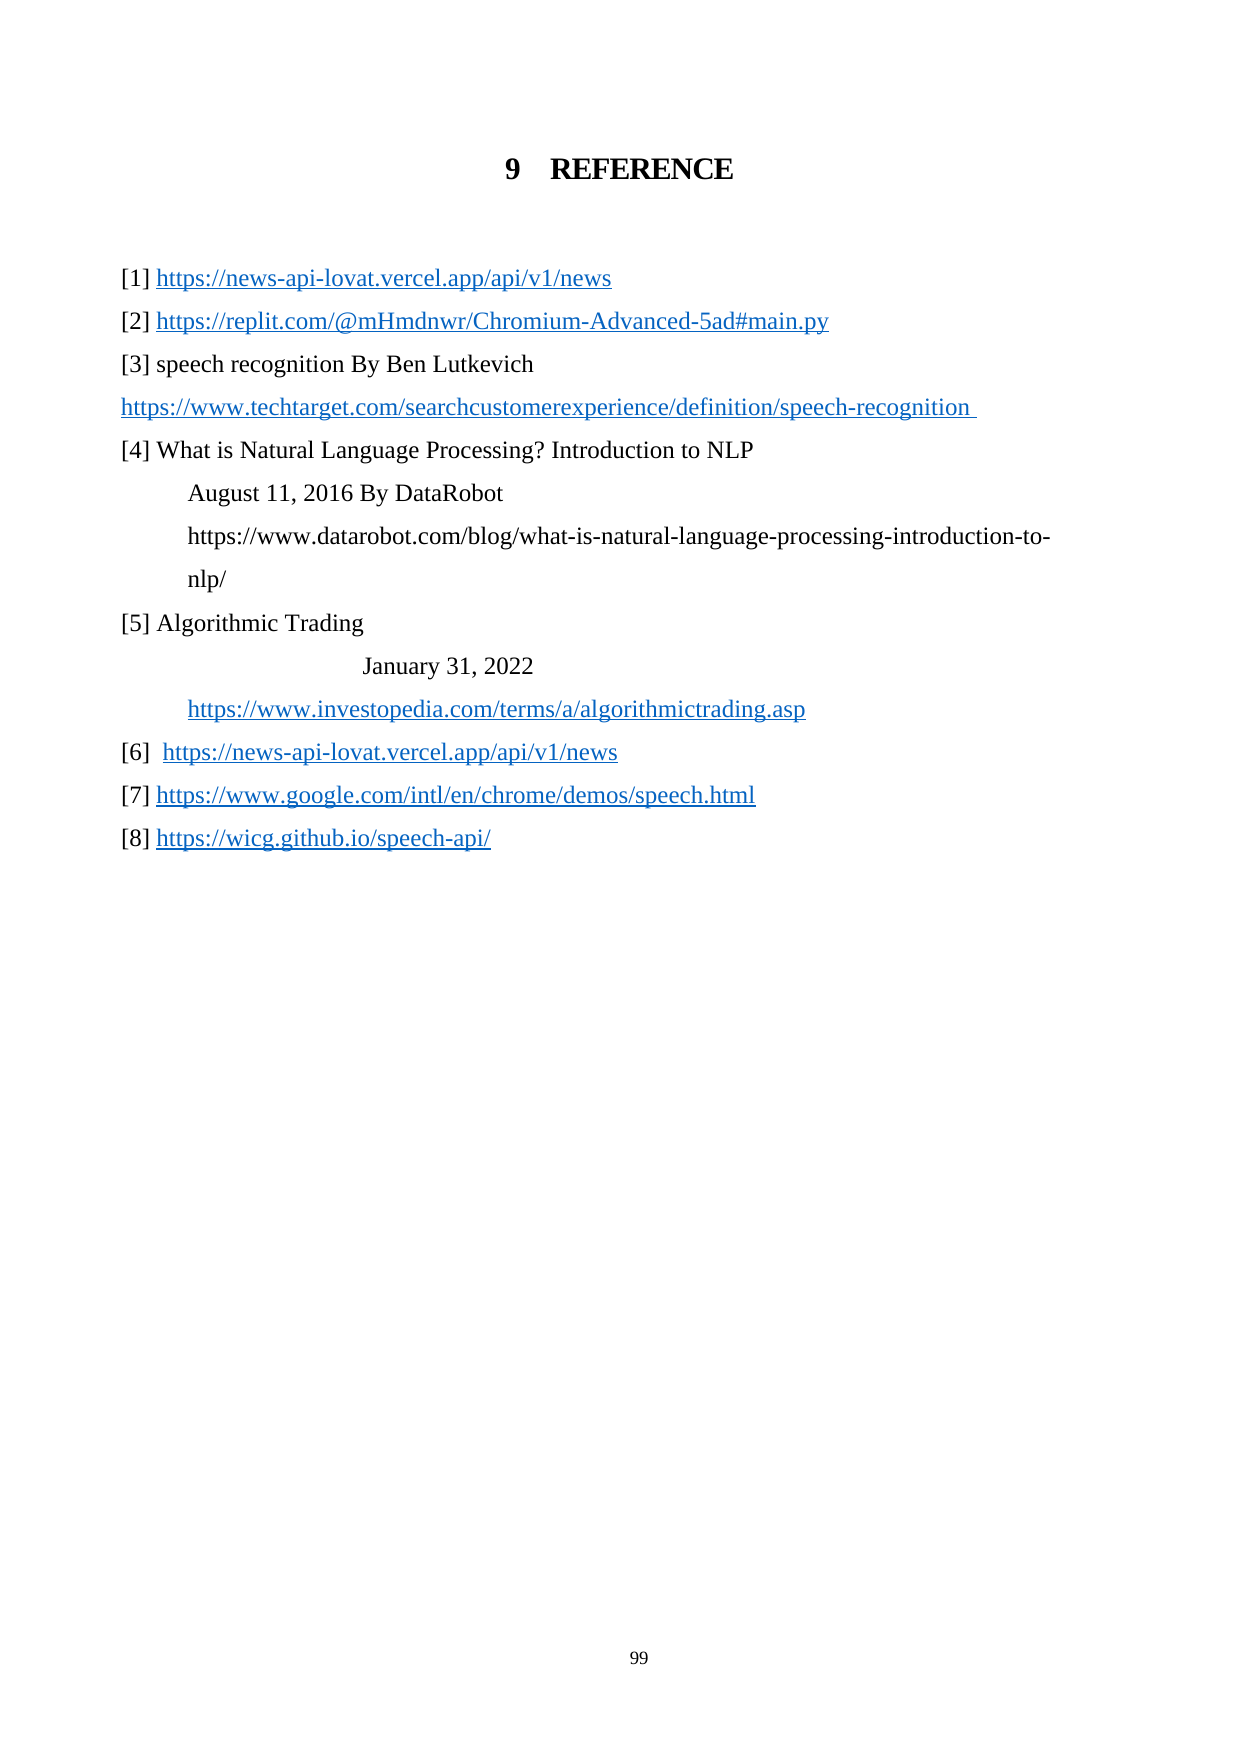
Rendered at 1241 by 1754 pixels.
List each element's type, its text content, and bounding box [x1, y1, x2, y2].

text [7] https://www.google.com/intl/en/chrome/demos/speech.html [121, 780, 1053, 809]
list January 31, 2022 [187, 651, 1053, 679]
list August 11, 2016 By DataRobot [187, 478, 1053, 507]
text https://www.datarobot.com/blog/what-is-natural-language-processing-introduction-to-nlp/ [187, 521, 1053, 593]
list What is Natural Language Processing? Introduction to NLP [121, 435, 1053, 464]
text https://www.investopedia.com/terms/a/algorithmictrading.asp [187, 694, 1053, 723]
list Algorithmic Trading [121, 608, 1053, 636]
list speech recognition By Ben Lutkevich [121, 349, 1053, 378]
text [8] https://wicg.github.io/speech-api/ [121, 823, 1053, 852]
list https://news-api-lovat.vercel.app/api/v1/news [121, 737, 1053, 766]
subtitle REFERENCE [187, 150, 1053, 186]
text https://www.techtarget.com/searchcustomerexperience/definition/speech-recognition [121, 392, 1053, 421]
list https://replit.com/@mHmdnwr/Chromium-Advanced-5ad#main.py [121, 306, 1053, 334]
list https://news-api-lovat.vercel.app/api/v1/news [121, 263, 1053, 291]
